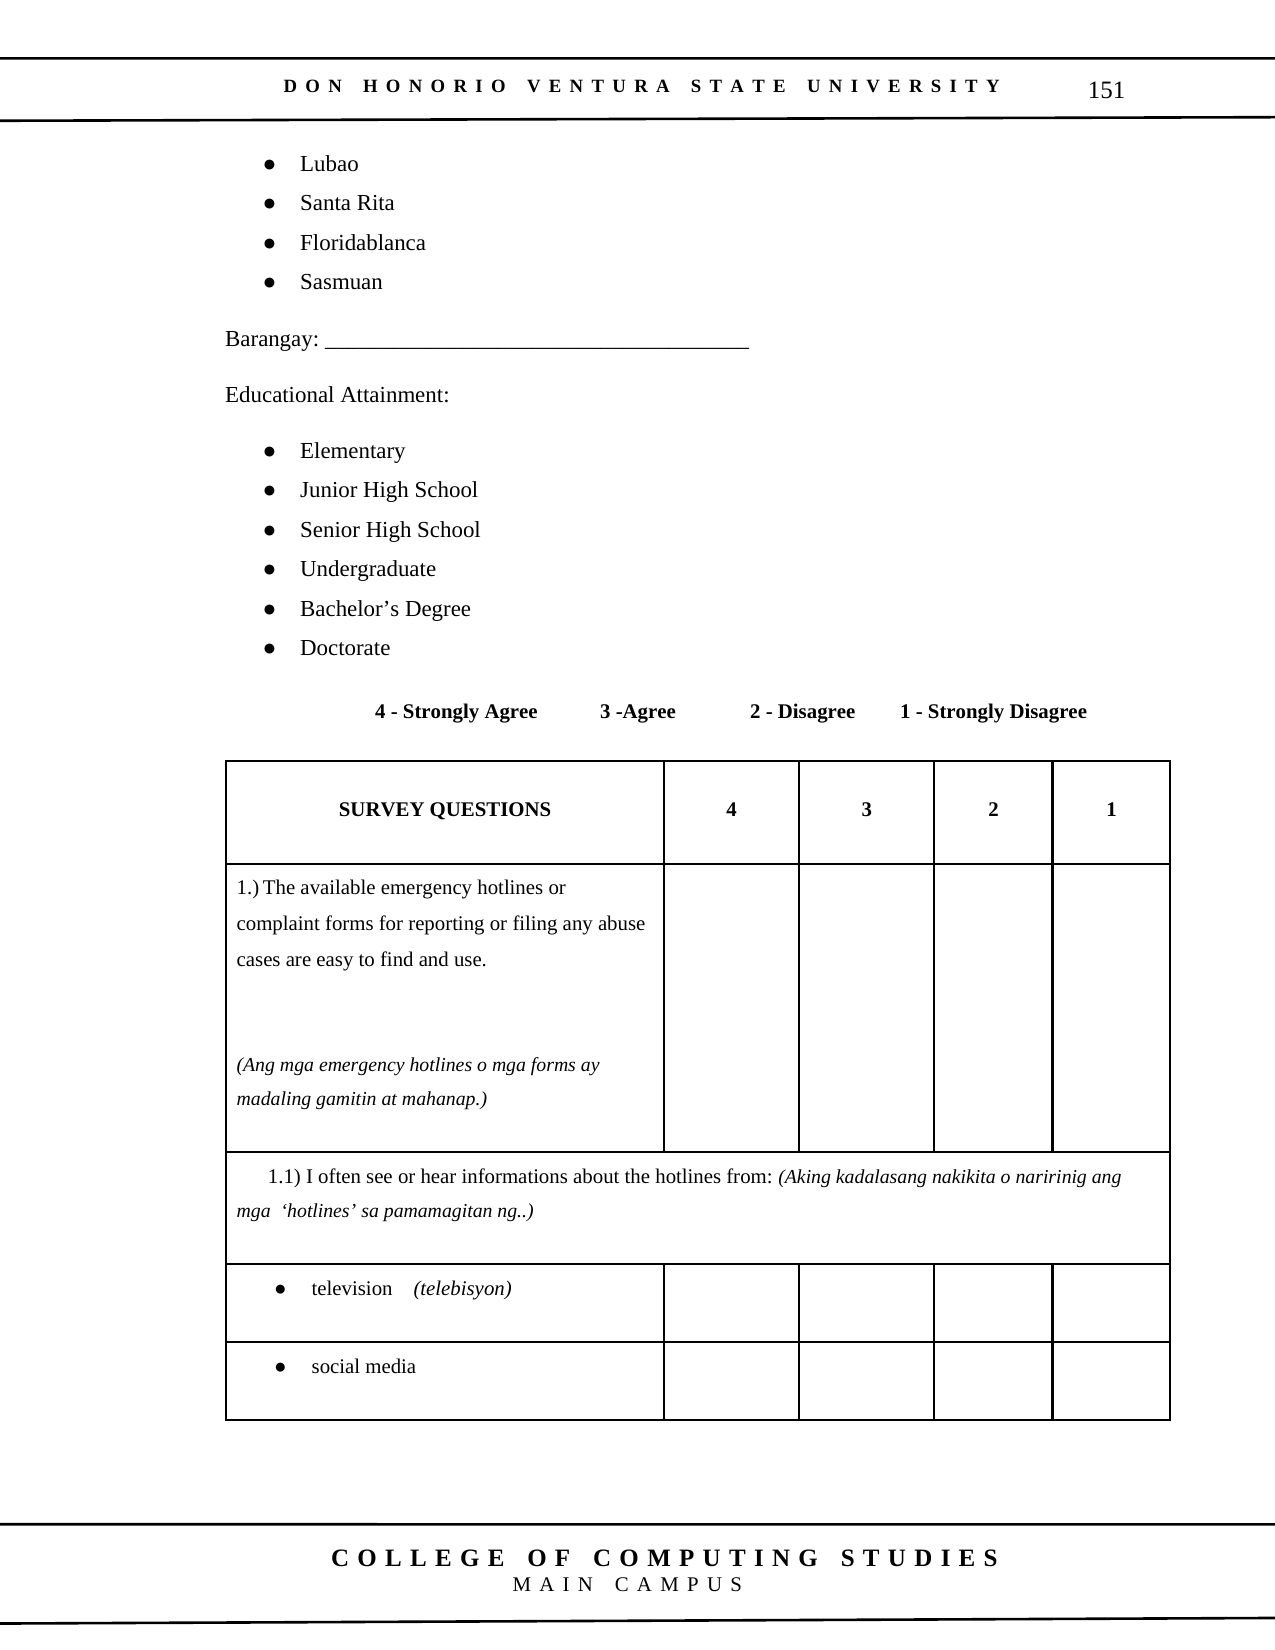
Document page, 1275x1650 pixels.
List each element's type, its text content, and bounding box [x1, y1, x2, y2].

table_cell television (telebisyon) [227, 1265, 663, 1341]
table_cell [1054, 1265, 1169, 1341]
text Educational Attainment: [225, 381, 1125, 407]
table_header 1 [1054, 762, 1169, 863]
table_cell [800, 1343, 933, 1419]
table_cell [665, 1265, 798, 1341]
table_cell social media [227, 1343, 663, 1419]
table_cell [935, 1343, 1051, 1419]
list Sasmuan [262, 268, 1125, 295]
table_header 3 [800, 762, 933, 863]
table_header SURVEY QUESTIONS [227, 762, 663, 863]
list Undergraduate [262, 555, 1125, 582]
list Lubao [262, 150, 1125, 176]
list Senior High School [262, 516, 1125, 542]
table_cell [800, 1265, 933, 1341]
list Elementary [262, 437, 1125, 463]
table_cell [800, 865, 933, 1151]
text 4 - Strongly Agree 3 -Agree 2 - Disagree 1 - Strongly Disagree [300, 699, 1125, 723]
table_cell 1.) The available emergency hotlines or complaint forms for reporting or filing any abuse cases are easy to find and use. (Ang mga emergency hotlines o mga forms ay madaling gamitin at mahanap.) [227, 865, 663, 1151]
table_cell 1.1) I often see or hear informations about the hotlines from: (Aking kadalasang nakikita o naririnig ang mga ‘hotlines’ sa pamamagitan ng..) [227, 1153, 1169, 1263]
table_header 2 [935, 762, 1051, 863]
table_cell [935, 1265, 1051, 1341]
list Santa Rita [262, 189, 1125, 216]
list Junior High School [262, 476, 1125, 503]
list Floridablanca [262, 229, 1125, 255]
list Doctorate [262, 634, 1125, 661]
table_header 4 [665, 762, 798, 863]
table_cell [1054, 1343, 1169, 1419]
text Barangay: _____________________________________ [225, 324, 1125, 351]
table_cell [665, 865, 798, 1151]
table_cell [935, 865, 1051, 1151]
table_cell [1054, 865, 1169, 1151]
list Bachelor’s Degree [262, 595, 1125, 621]
table_cell [665, 1343, 798, 1419]
